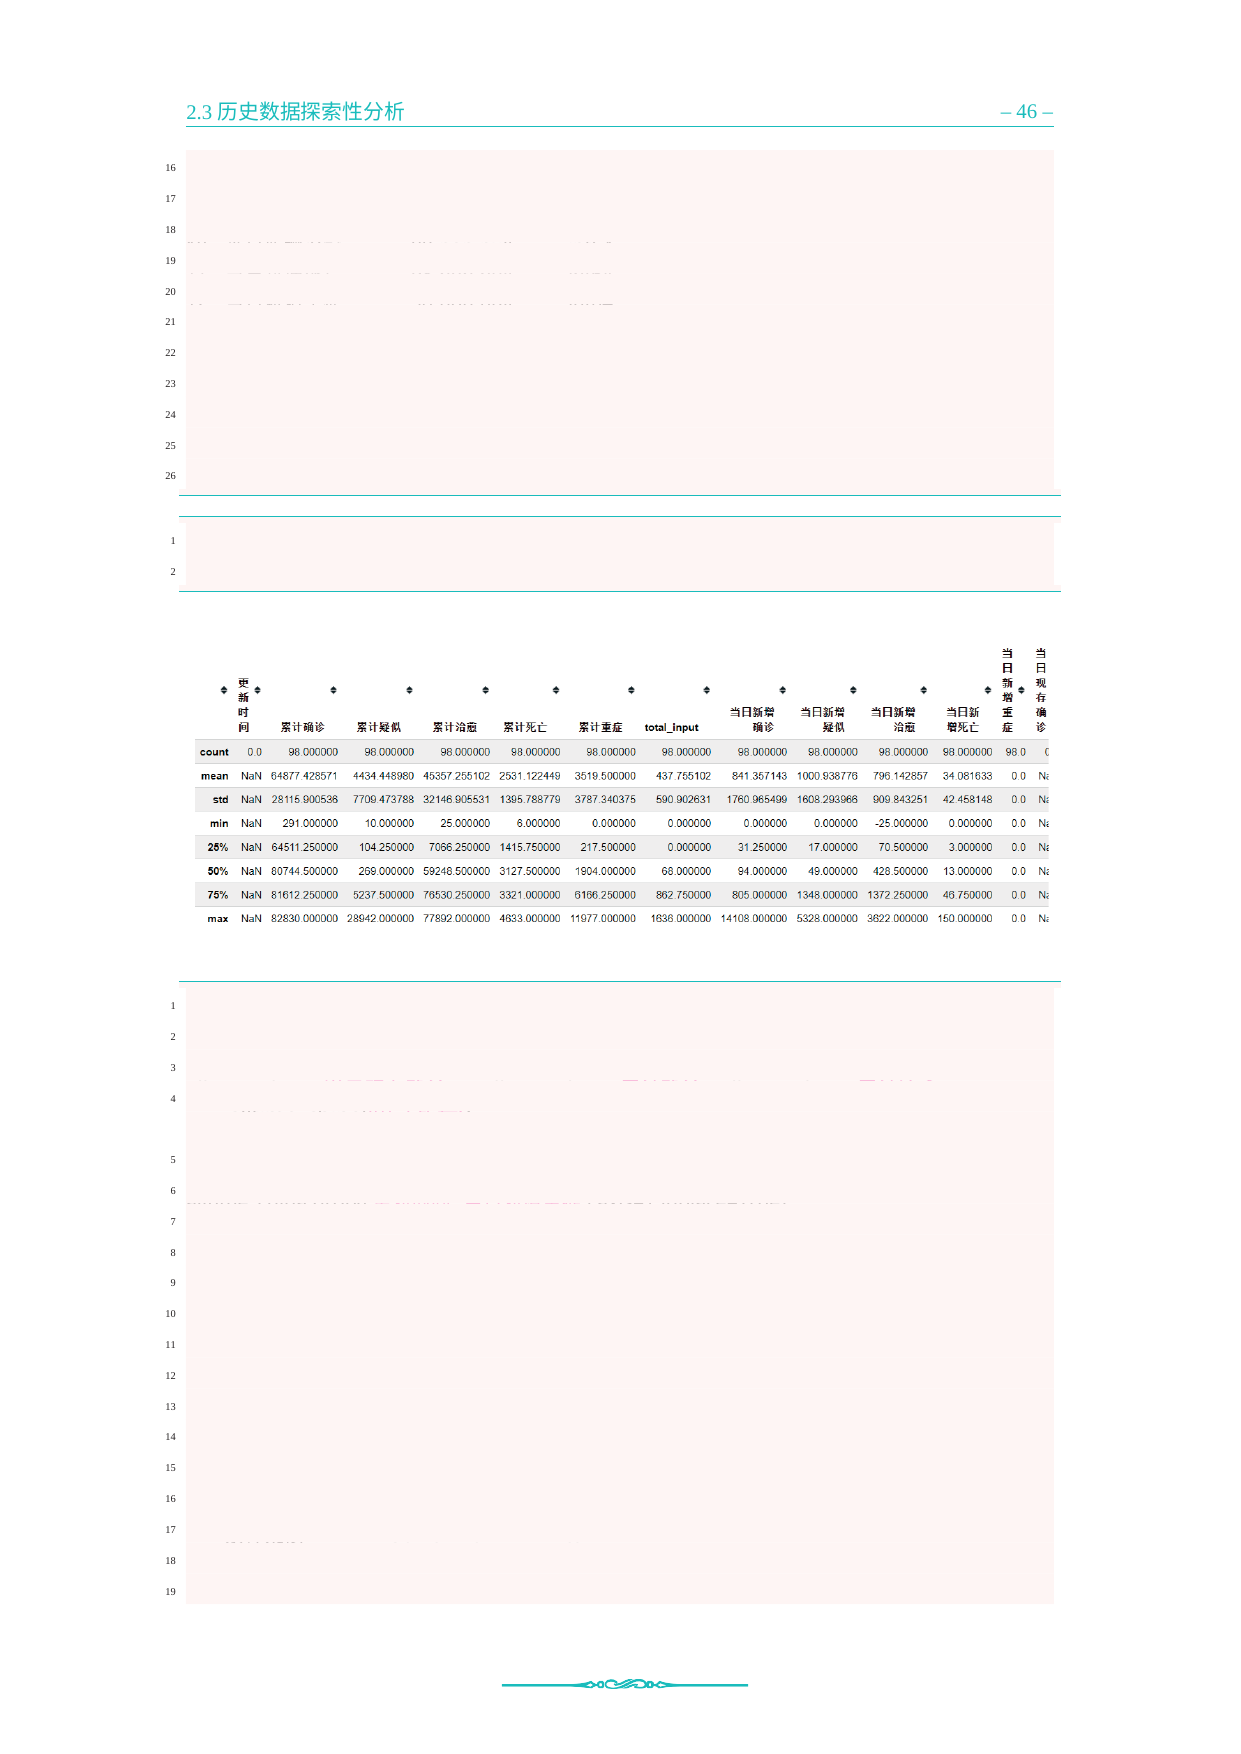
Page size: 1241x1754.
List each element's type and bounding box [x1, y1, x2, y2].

picture [501, 1679, 749, 1689]
picture [195, 648, 1049, 922]
